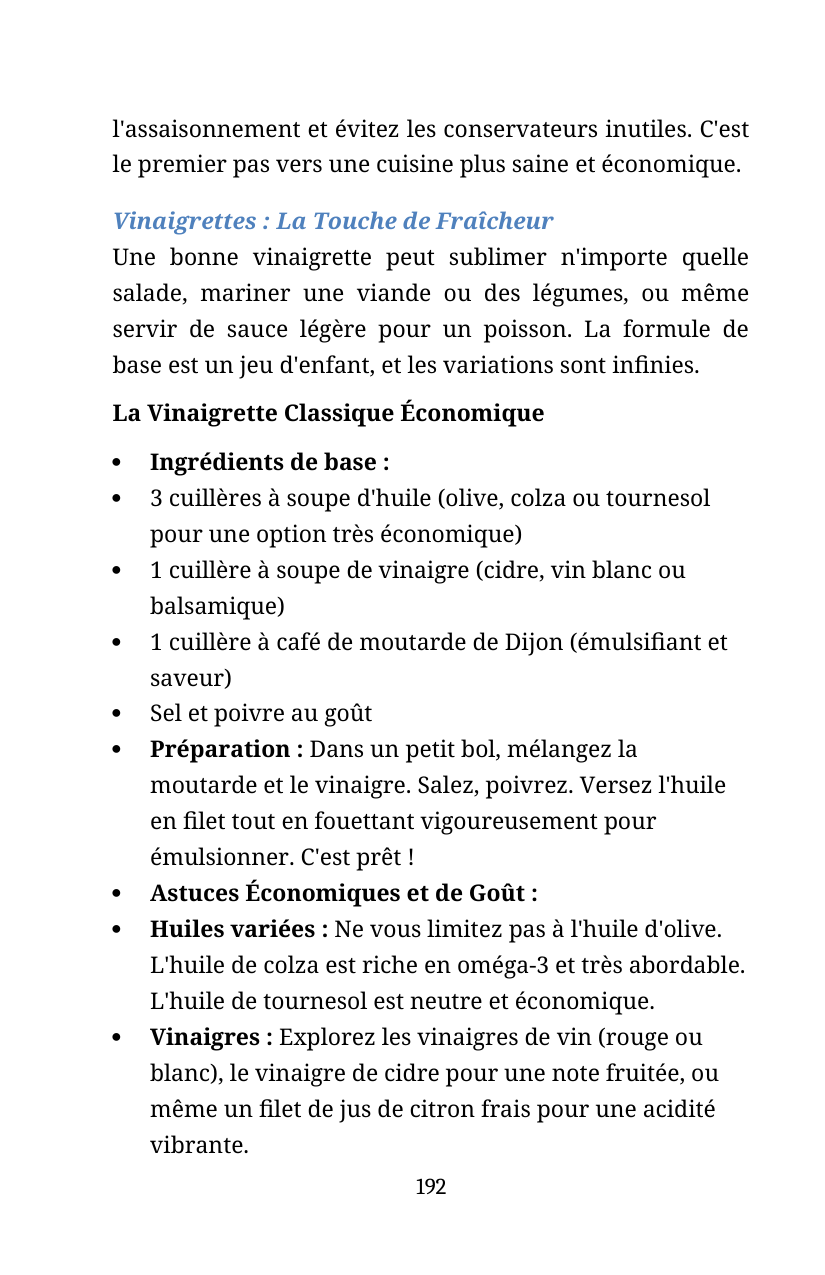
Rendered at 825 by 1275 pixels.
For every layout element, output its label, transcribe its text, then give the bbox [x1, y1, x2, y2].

list 3 cuillères à soupe d'huile (olive, colza ou tournesol pour une option très économique) [112, 482, 750, 549]
text La Vinaigrette Classique Économique [112, 397, 750, 429]
list Sel et poivre au goût [112, 697, 750, 729]
list 1 cuillère à soupe de vinaigre (cidre, vin blanc ou balsamique) [112, 554, 750, 621]
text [112, 112, 750, 180]
list Astuces Économiques et de Goût : [112, 877, 750, 908]
list Ingrédients de base : [112, 446, 750, 477]
text Une bonne vinaigrette peut sublimer n'importe quelle salade, mariner une viande ou des légumes, ou même servir de sauce légère pour un poisson. La formule de base est un jeu d'enfant, et les variations sont infinies. [112, 241, 750, 380]
subtitle Vinaigrettes : La Touche de Fraîcheur [112, 205, 750, 236]
list 1 cuillère à café de moutarde de Dijon (émulsifiant et saveur) [112, 626, 750, 693]
list Préparation : Dans un petit bol, mélangez la moutarde et le vinaigre. Salez, poivrez. Versez l'huile en filet tout en fouettant vigoureusement pour émulsionner. C'est prêt ! [112, 733, 750, 872]
list Vinaigres : Explorez les vinaigres de vin (rouge ou blanc), le vinaigre de cidre pour une note fruitée, ou même un filet de jus de citron frais pour une acidité vibrante. [112, 1021, 750, 1160]
list Huiles variées : Ne vous limitez pas à l'huile d'olive. L'huile de colza est riche en oméga-3 et très abordable. L'huile de tournesol est neutre et économique. [112, 913, 750, 1016]
